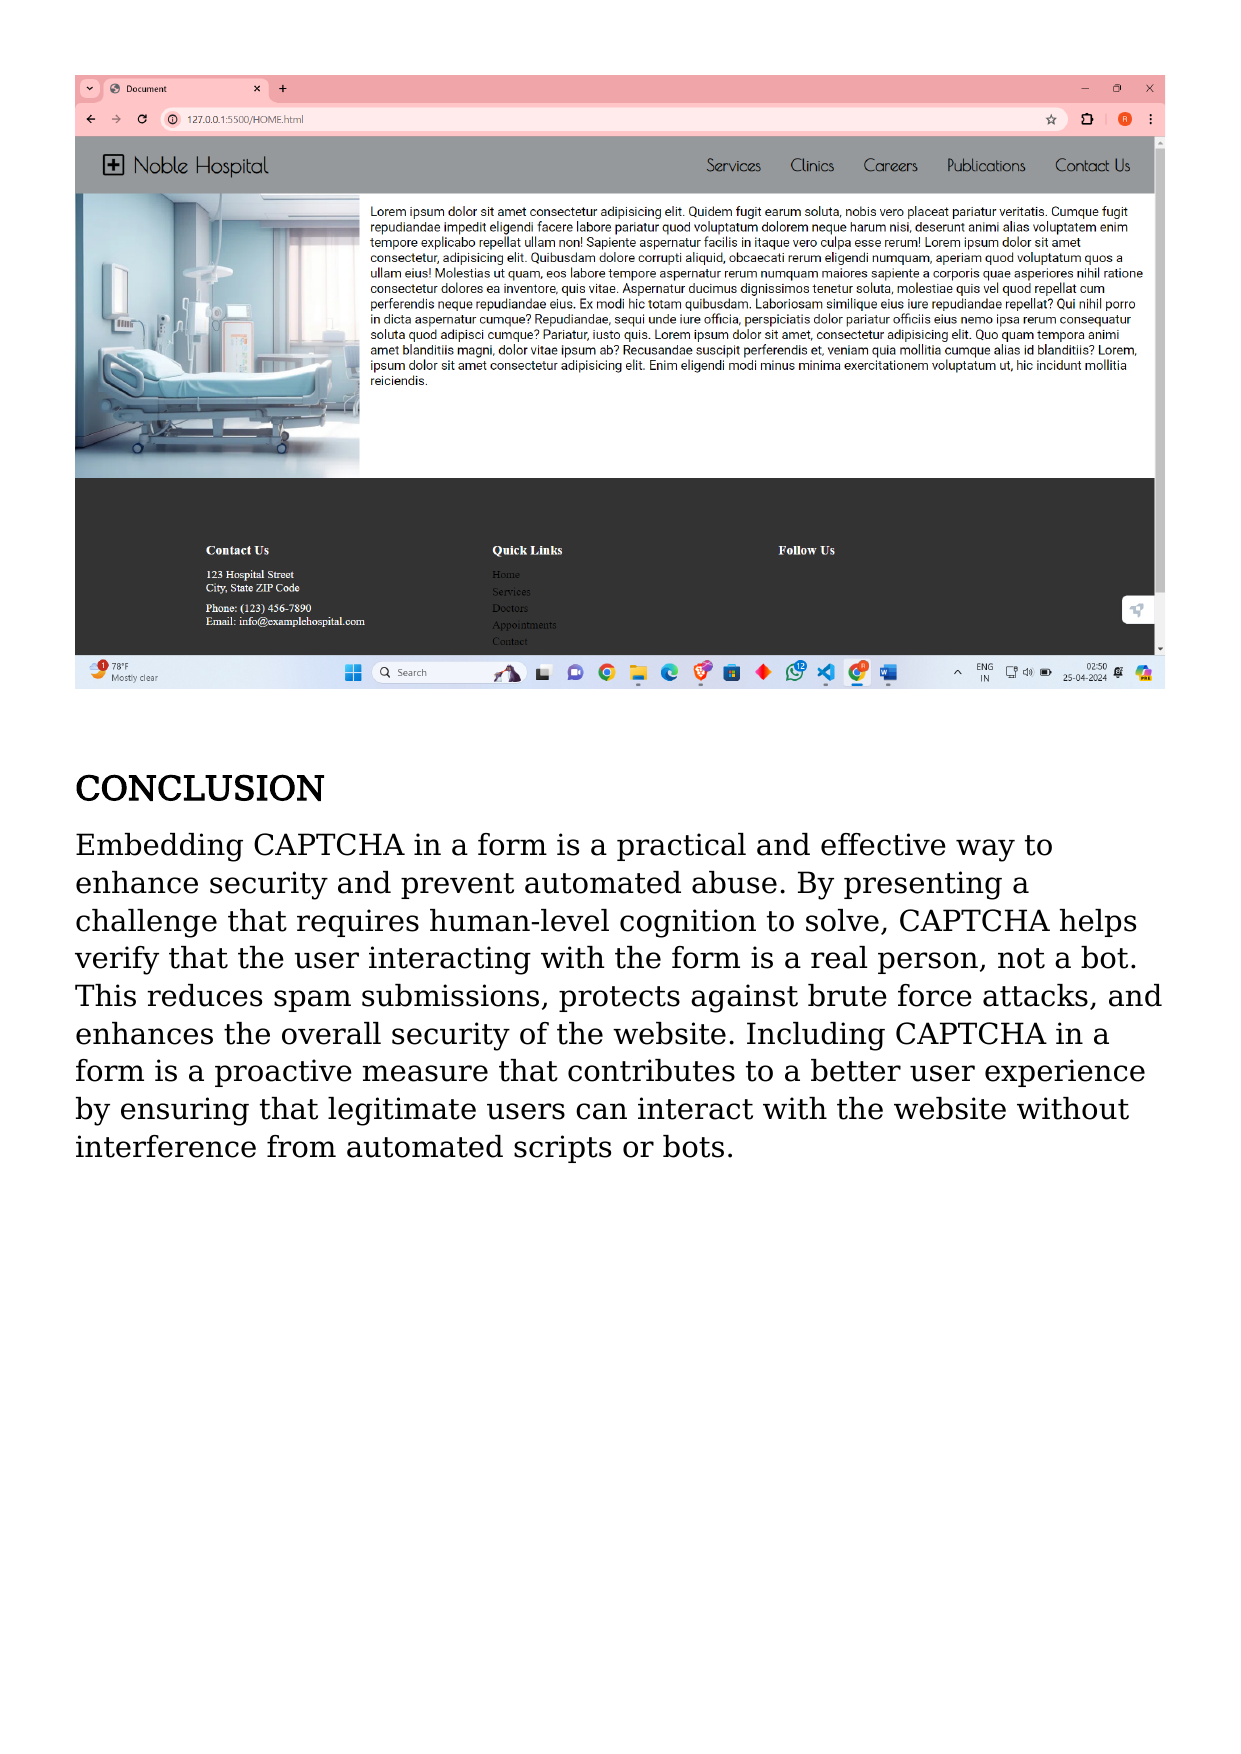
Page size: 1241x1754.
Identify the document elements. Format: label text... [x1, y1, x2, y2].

text CONCLUSION [75, 767, 1165, 807]
picture [75, 75, 1166, 689]
text Embedding CAPTCHA in a form is a practical and effective way to enhance security and prevent automated abuse. By presenting a challenge that requires human-level cognition to solve, CAPTCHA helps verify that the user interacting with the form is a real person, not a bot. This reduces spam submissions, protects against brute force attacks, and enhances the overall security of the website. Including CAPTCHA in a form is a proactive measure that contributes to a better user experience by ensuring that legitimate users can interact with the website without interference from automated scripts or bots. [75, 827, 1165, 1163]
